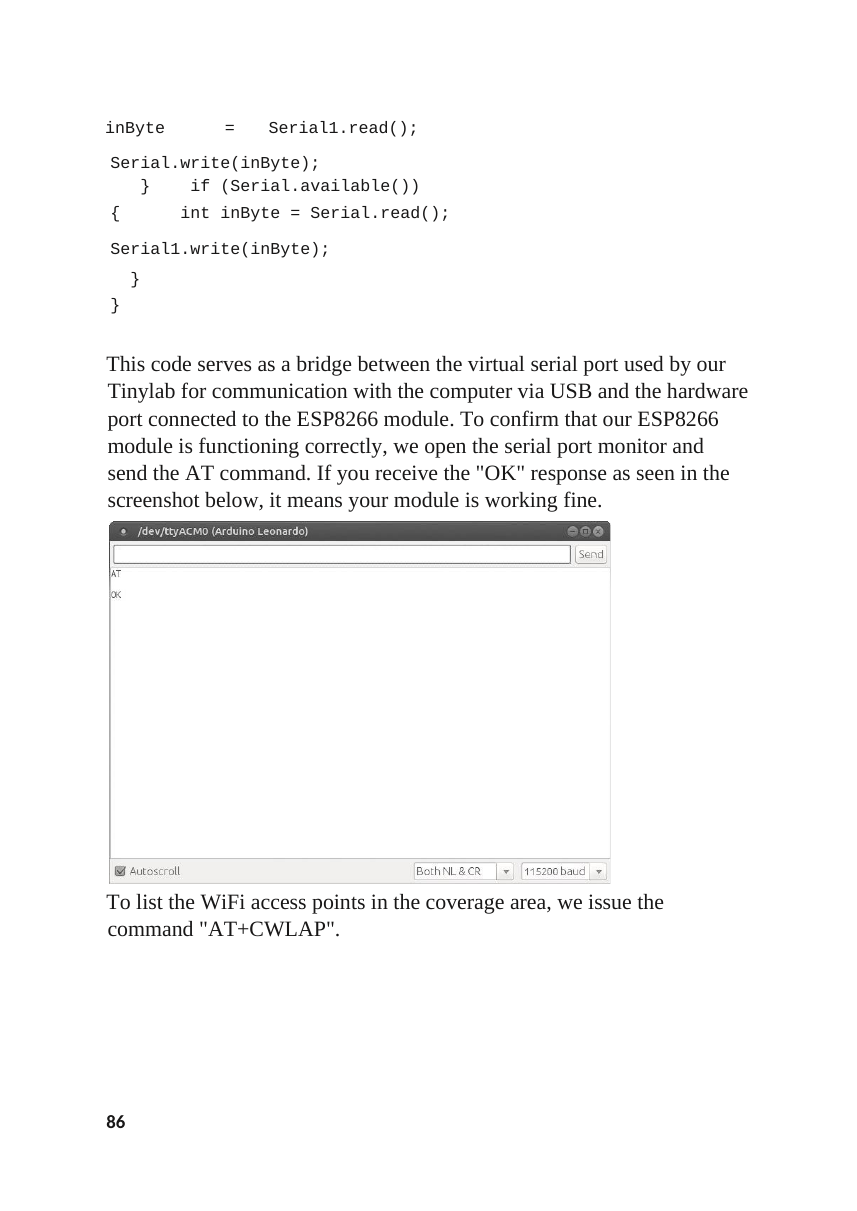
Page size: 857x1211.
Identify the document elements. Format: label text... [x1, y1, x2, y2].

text This code serves as a bridge between the virtual serial port used by our Tinylab for communication with the computer via USB and the hardware port connected to the ESP8266 module. To confirm that our ESP8266 module is functioning correctly, we open the serial port monitor and send the AT command. If you receive the "OK" response as seen in the screenshot below, it means your module is working fine. [106, 351, 750, 512]
picture [109, 521, 611, 884]
text To list the WiFi access points in the coverage area, we issue the command "AT+CWLAP". [106, 889, 750, 942]
text Serial.write(inByte); [110, 155, 741, 174]
text } [110, 297, 741, 315]
text } [110, 270, 741, 289]
text inByte = Serial1.read(); [105, 119, 750, 138]
text { int inByte = Serial.read(); Serial1.write(inByte); [110, 204, 452, 259]
text } if (Serial.available()) [110, 177, 741, 196]
